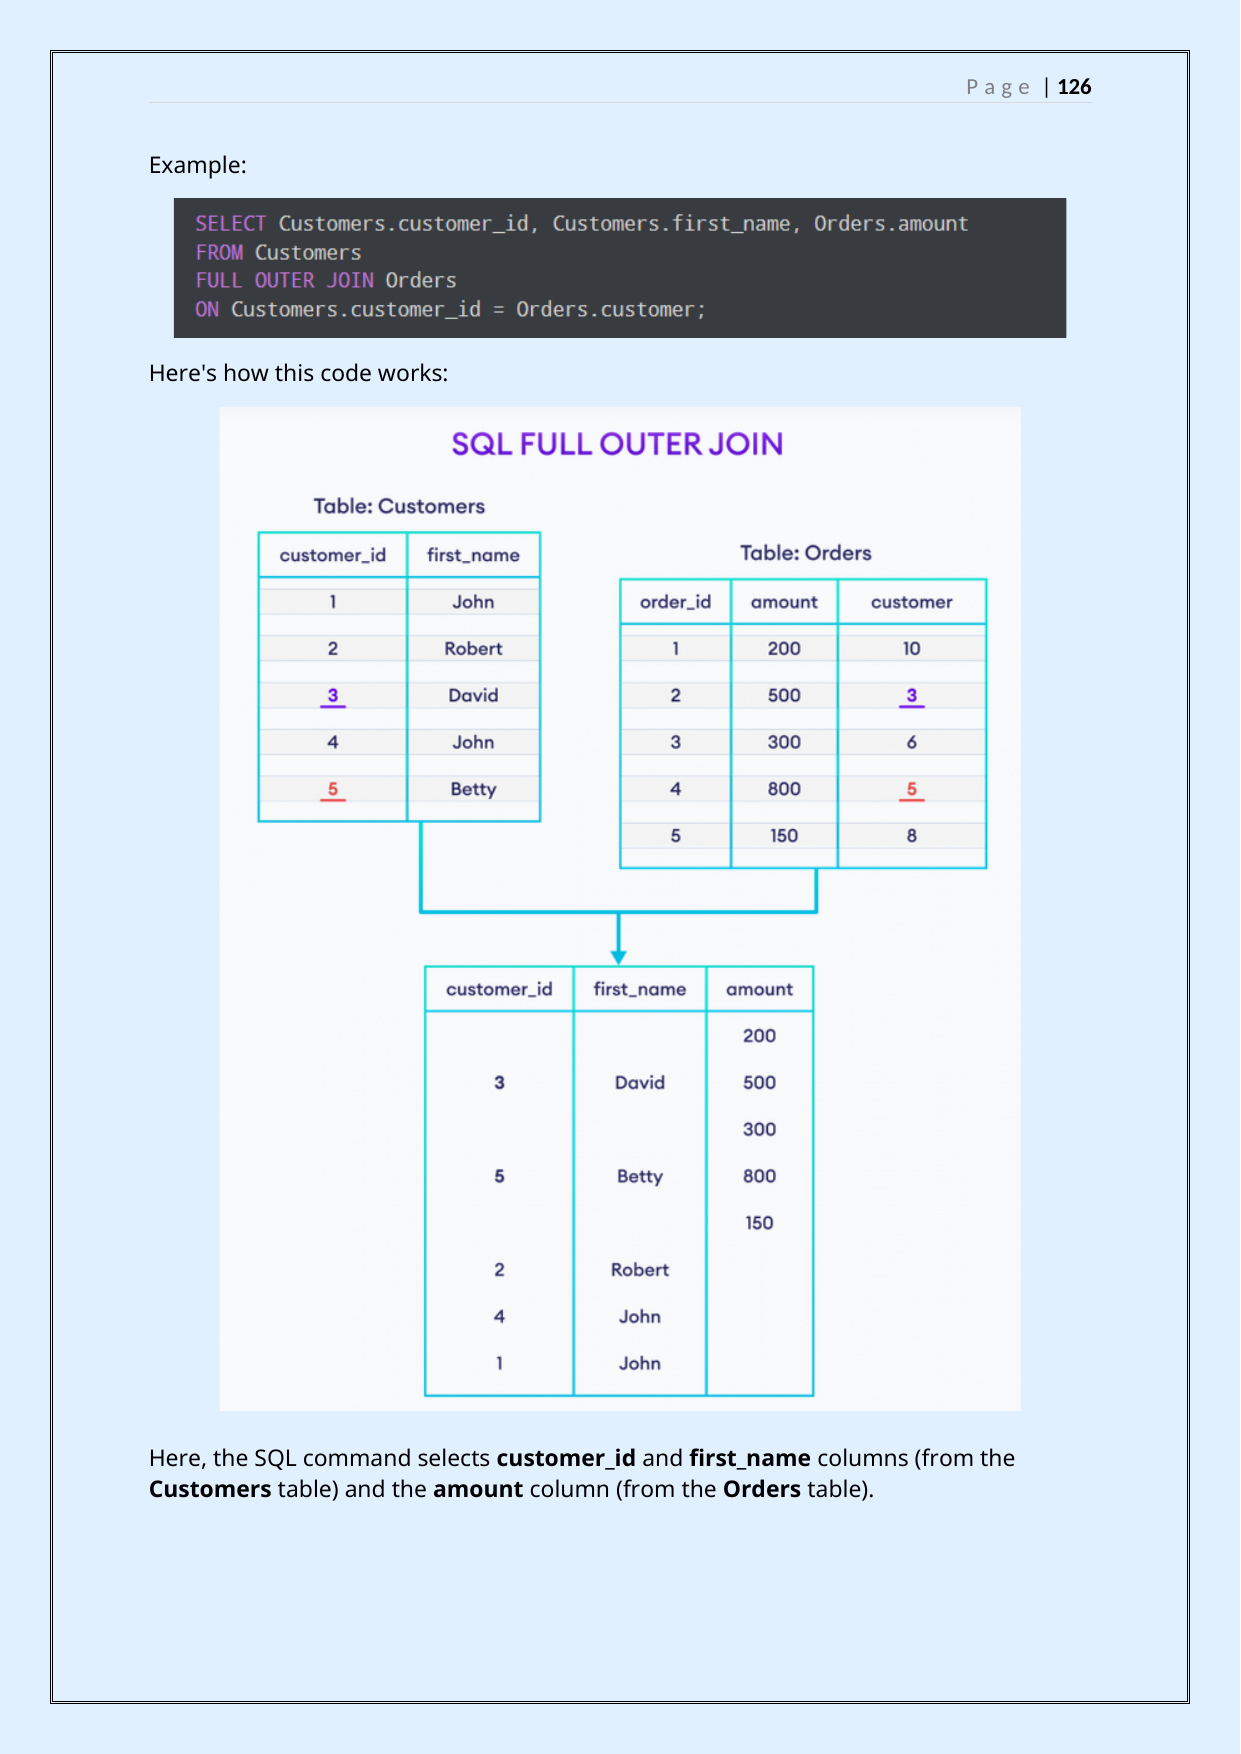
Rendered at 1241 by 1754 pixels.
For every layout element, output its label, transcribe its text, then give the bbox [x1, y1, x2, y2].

picture [219, 407, 1021, 1411]
text Here, the SQL command selects customer_id and first_name columns (from the Customers table) and the amount column (from the Orders table). [148, 1442, 1092, 1505]
text Example: [148, 148, 1092, 180]
picture [173, 198, 1067, 338]
text Here's how this code works: [148, 357, 1092, 388]
